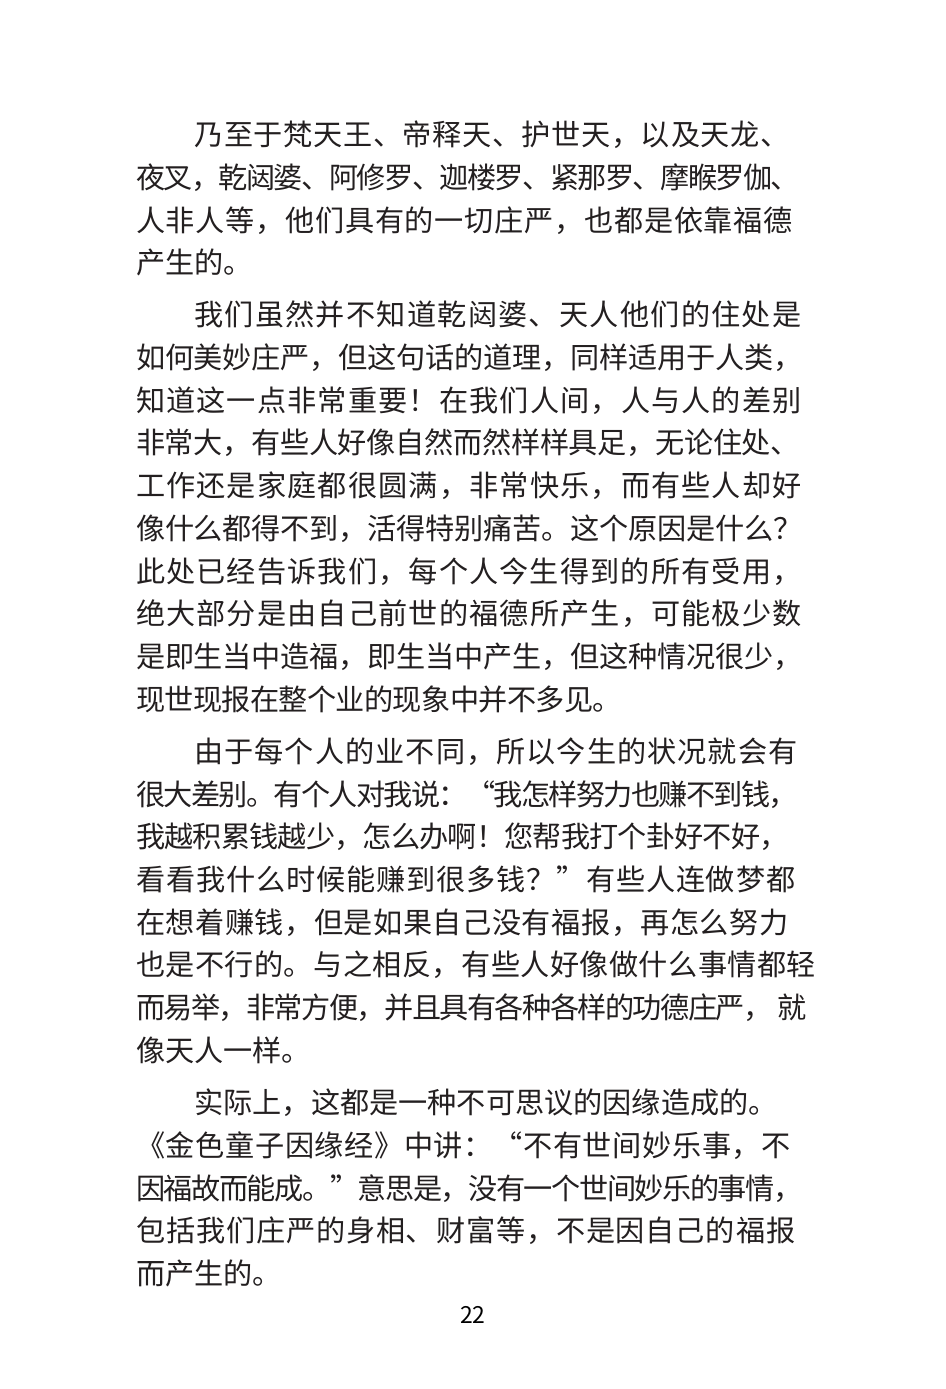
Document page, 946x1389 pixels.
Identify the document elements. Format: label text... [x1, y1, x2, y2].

text 《金色童子因缘经》中讲：“不有世间妙乐事，不因福故而能成。”意思是，没有一个世间妙乐的事情， 包括我们庄严的身相、财富等，不是因自己的福报而产生的。 [136, 1123, 816, 1293]
text 实际上，这都是一种不可思议的因缘造成的。 [194, 1079, 835, 1122]
text 乃至于梵天王、帝释天、护世天，以及天龙、夜叉，乾闼婆、阿修罗、迦楼罗、紧那罗、摩睺罗伽、人非人等，他们具有的一切庄严，也都是依靠福德产生的。 [136, 112, 816, 282]
text 我们虽然并不知道乾闼婆、天人他们的住处是如何美妙庄严，但这句话的道理，同样适用于人类， 知道这一点非常重要！在我们人间，人与人的差别非常大，有些人好像自然而然样样具足，无论住处、工作还是家庭都很圆满，非常快乐，而有些人却好像什么都得不到，活得特别痛苦。这个原因是什么？ 此处已经告诉我们，每个人今生得到的所有受用， 绝大部分是由自己前世的福德所产生，可能极少数是即生当中造福，即生当中产生，但这种情况很少， 现世现报在整个业的现象中并不多见。 [136, 292, 803, 718]
text 由于每个人的业不同，所以今生的状况就会有很大差别。有个人对我说：“我怎样努力也赚不到钱， 我越积累钱越少，怎么办啊！您帮我打个卦好不好， 看看我什么时候能赚到很多钱？”有些人连做梦都在想着赚钱，但是如果自己没有福报，再怎么努力也是不行的。与之相反，有些人好像做什么事情都轻而易举，非常方便，并且具有各种各样的功德庄严， 就像天人一样。 [136, 728, 816, 1070]
